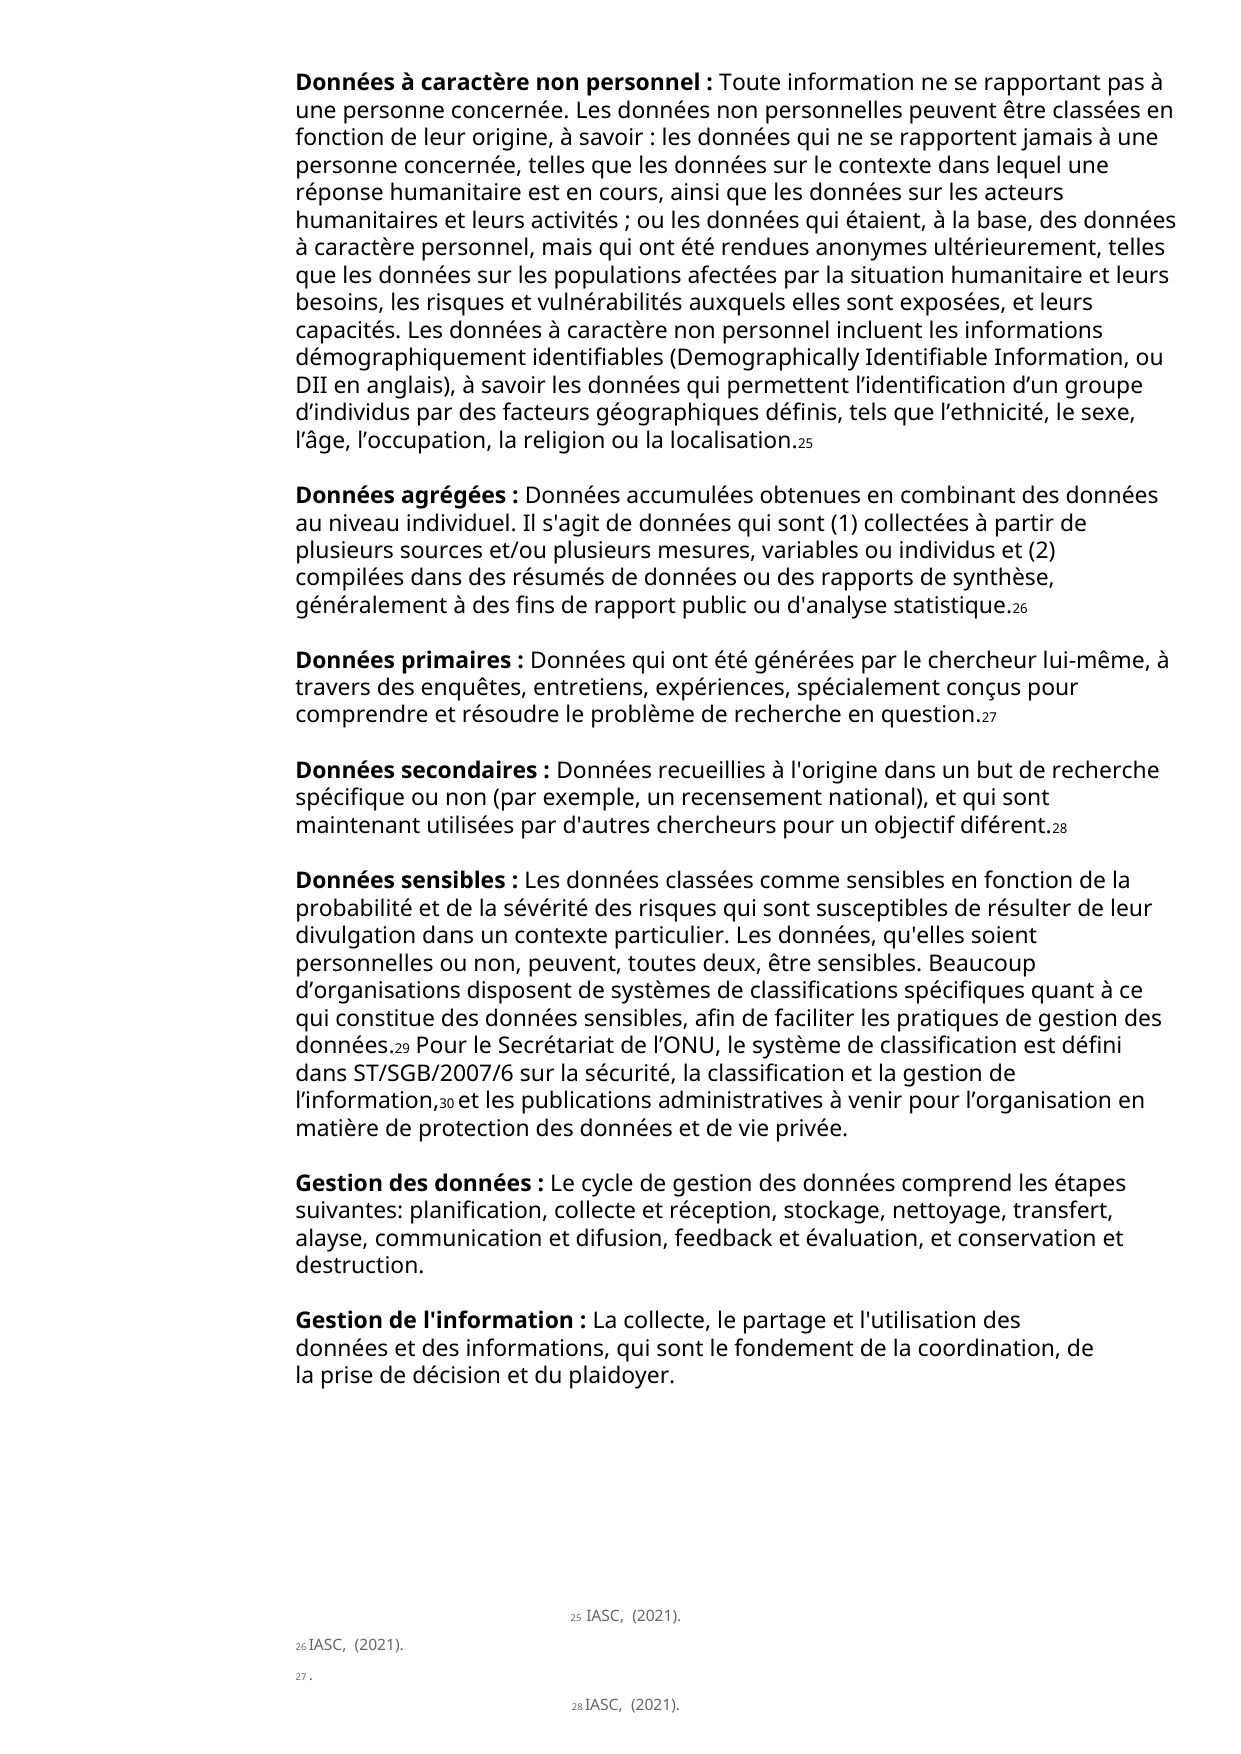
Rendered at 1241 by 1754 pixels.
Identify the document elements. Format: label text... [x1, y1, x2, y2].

text Données agrégées : Données accumulées obtenues en combinant des données au niveau individuel. Il s'agit de données qui sont (1) collectées à partir de plusieurs sources et/ou plusieurs mesures, variables ou individus et (2) compilées dans des résumés de données ou des rapports de synthèse, généralement à des fins de rapport public ou d'analyse statistique.26 [295, 482, 1163, 618]
text Gestion de l'information : La collecte, le partage et l'utilisation des données et des informations, qui sont le fondement de la coordination, de la prise de décision et du plaidoyer. [295, 1307, 1103, 1389]
text Données à caractère non personnel : Toute information ne se rapportant pas à une personne concernée. Les données non personnelles peuvent être classées en fonction de leur origine, à savoir : les données qui ne se rapportent jamais à une personne concernée, telles que les données sur le contexte dans lequel une réponse humanitaire est en cours, ainsi que les données sur les acteurs humanitaires et leurs activités ; ou les données qui étaient, à la base, des données à caractère personnel, mais qui ont été rendues anonymes ultérieurement, telles que les données sur les populations afectées par la situation humanitaire et leurs besoins, les risques et vulnérabilités auxquels elles sont exposées, et leurs capacités. Les données à caractère non personnel incluent les informations démographiquement identifiables (Demographically Identifiable Information, ou DII en anglais), à savoir les données qui permettent l’identification d’un groupe d’individus par des facteurs géographiques définis, tels que l’ethnicité, le sexe, l’âge, l’occupation, la religion ou la localisation.25 [295, 69, 1178, 454]
text 26 IASC, (2021). [295, 1634, 1178, 1655]
text 28 IASC, (2021). [73, 1693, 1178, 1714]
text 27 . [295, 1664, 1178, 1685]
text Gestion des données : Le cycle de gestion des données comprend les étapes suivantes: planification, collecte et réception, stockage, nettoyage, transfert, alayse, communication et difusion, feedback et évaluation, et conservation et destruction. [295, 1170, 1178, 1278]
text Données sensibles : Les données classées comme sensibles en fonction de la probabilité et de la sévérité des risques qui sont susceptibles de résulter de leur divulgation dans un contexte particulier. Les données, qu'elles soient personnelles ou non, peuvent, toutes deux, être sensibles. Beaucoup d’organisations disposent de systèmes de classifications spécifiques quant à ce qui constitue des données sensibles, afin de faciliter les pratiques de gestion des données.29 Pour le Secrétariat de l’ONU, le système de classification est défini dans ST/SGB/2007/6 sur la sécurité, la classification et la gestion de l’information,30 et les publications administratives à venir pour l’organisation en matière de protection des données et de vie privée. [295, 867, 1163, 1142]
text Données secondaires : Données recueillies à l'origine dans un but de recherche spécifique ou non (par exemple, un recensement national), et qui sont maintenant utilisées par d'autres chercheurs pour un objectif diférent.28 [295, 757, 1163, 838]
text Données primaires : Données qui ont été générées par le chercheur lui-même, à travers des enquêtes, entretiens, expériences, spécialement conçus pour comprendre et résoudre le problème de recherche en question.27 [295, 647, 1178, 728]
text 25 IASC, (2021). [73, 1604, 1178, 1625]
